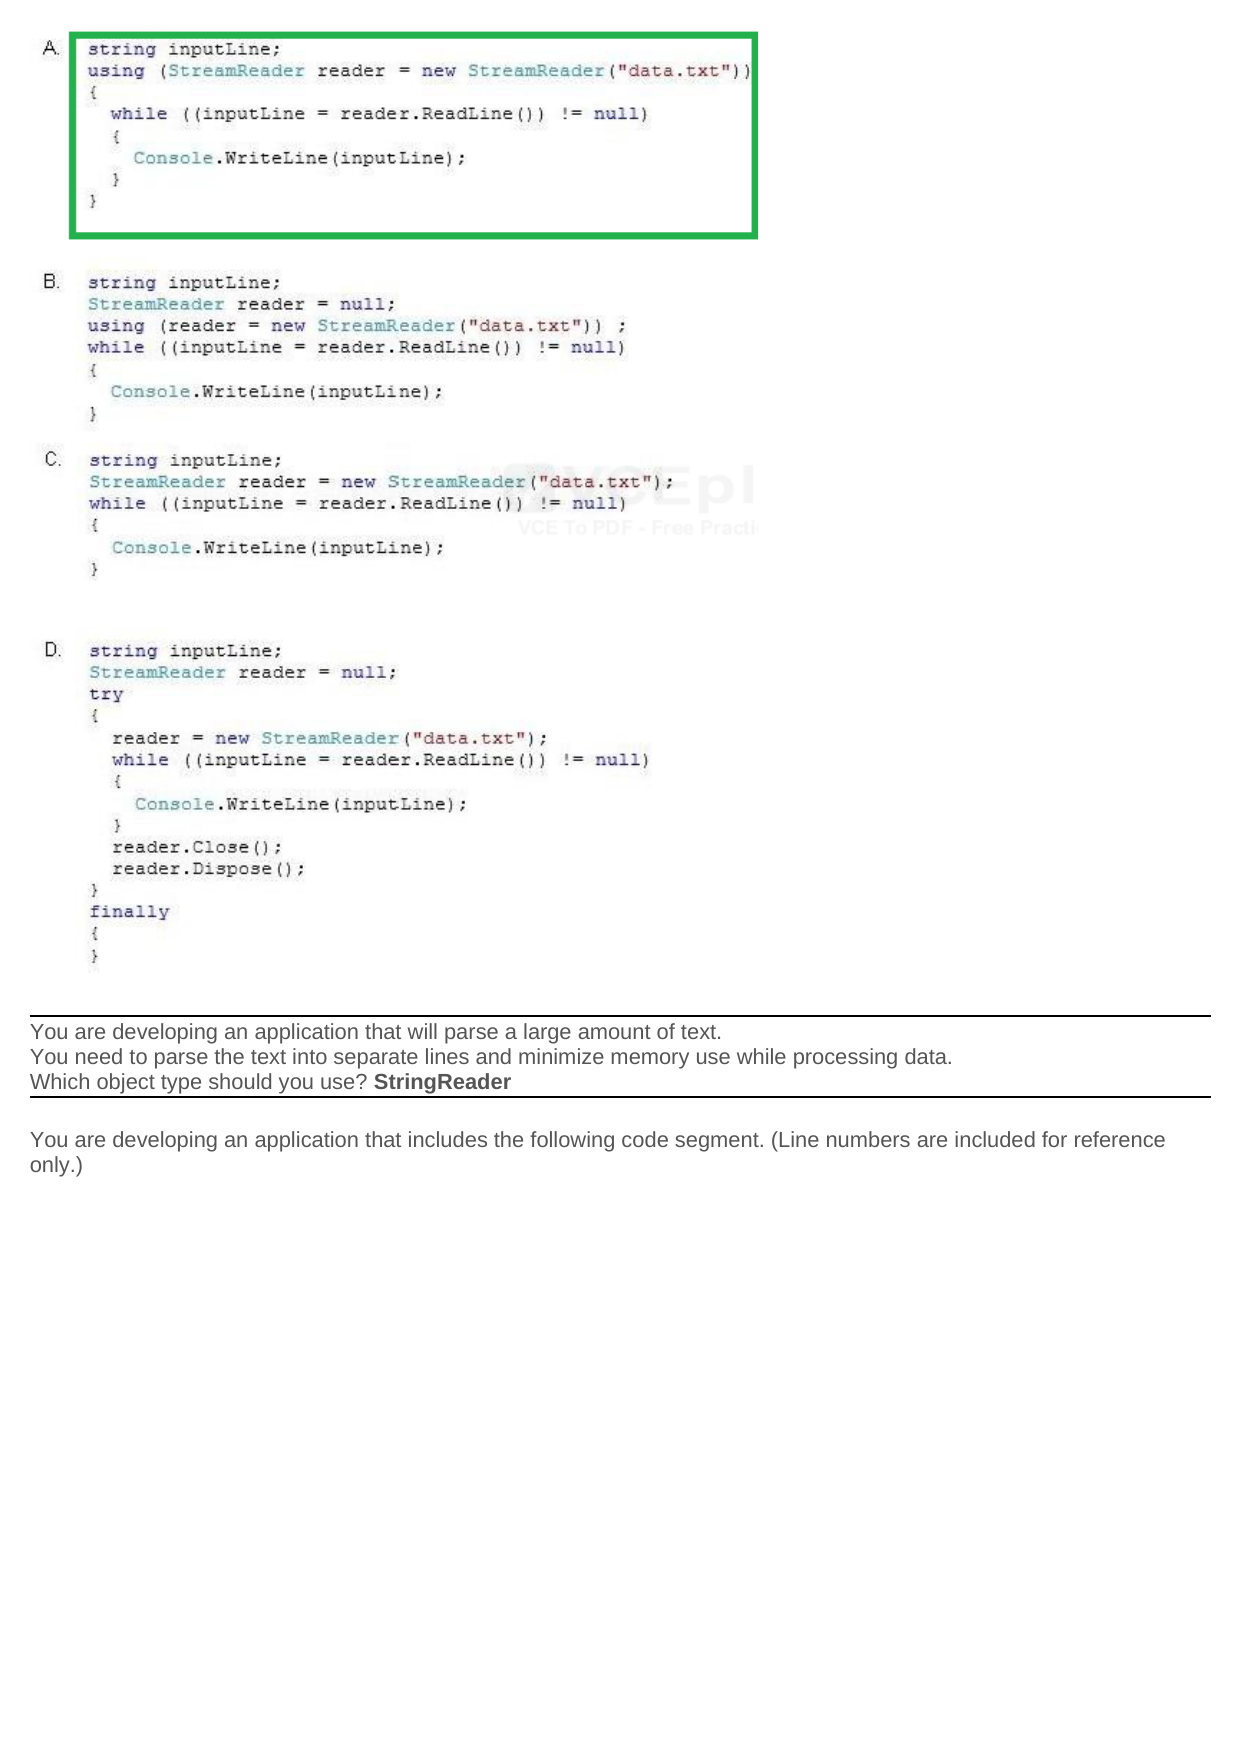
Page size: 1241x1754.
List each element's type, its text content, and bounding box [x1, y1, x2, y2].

picture [29, 29, 759, 986]
text You are developing an application that will parse a large amount of text. You need to parse the text into separate lines and minimize memory use while processing data. Which object type should you use? StringReader [29, 1016, 1211, 1098]
text You are developing an application that includes the following code segment. (Line numbers are included for reference only.) [29, 1127, 1211, 1177]
